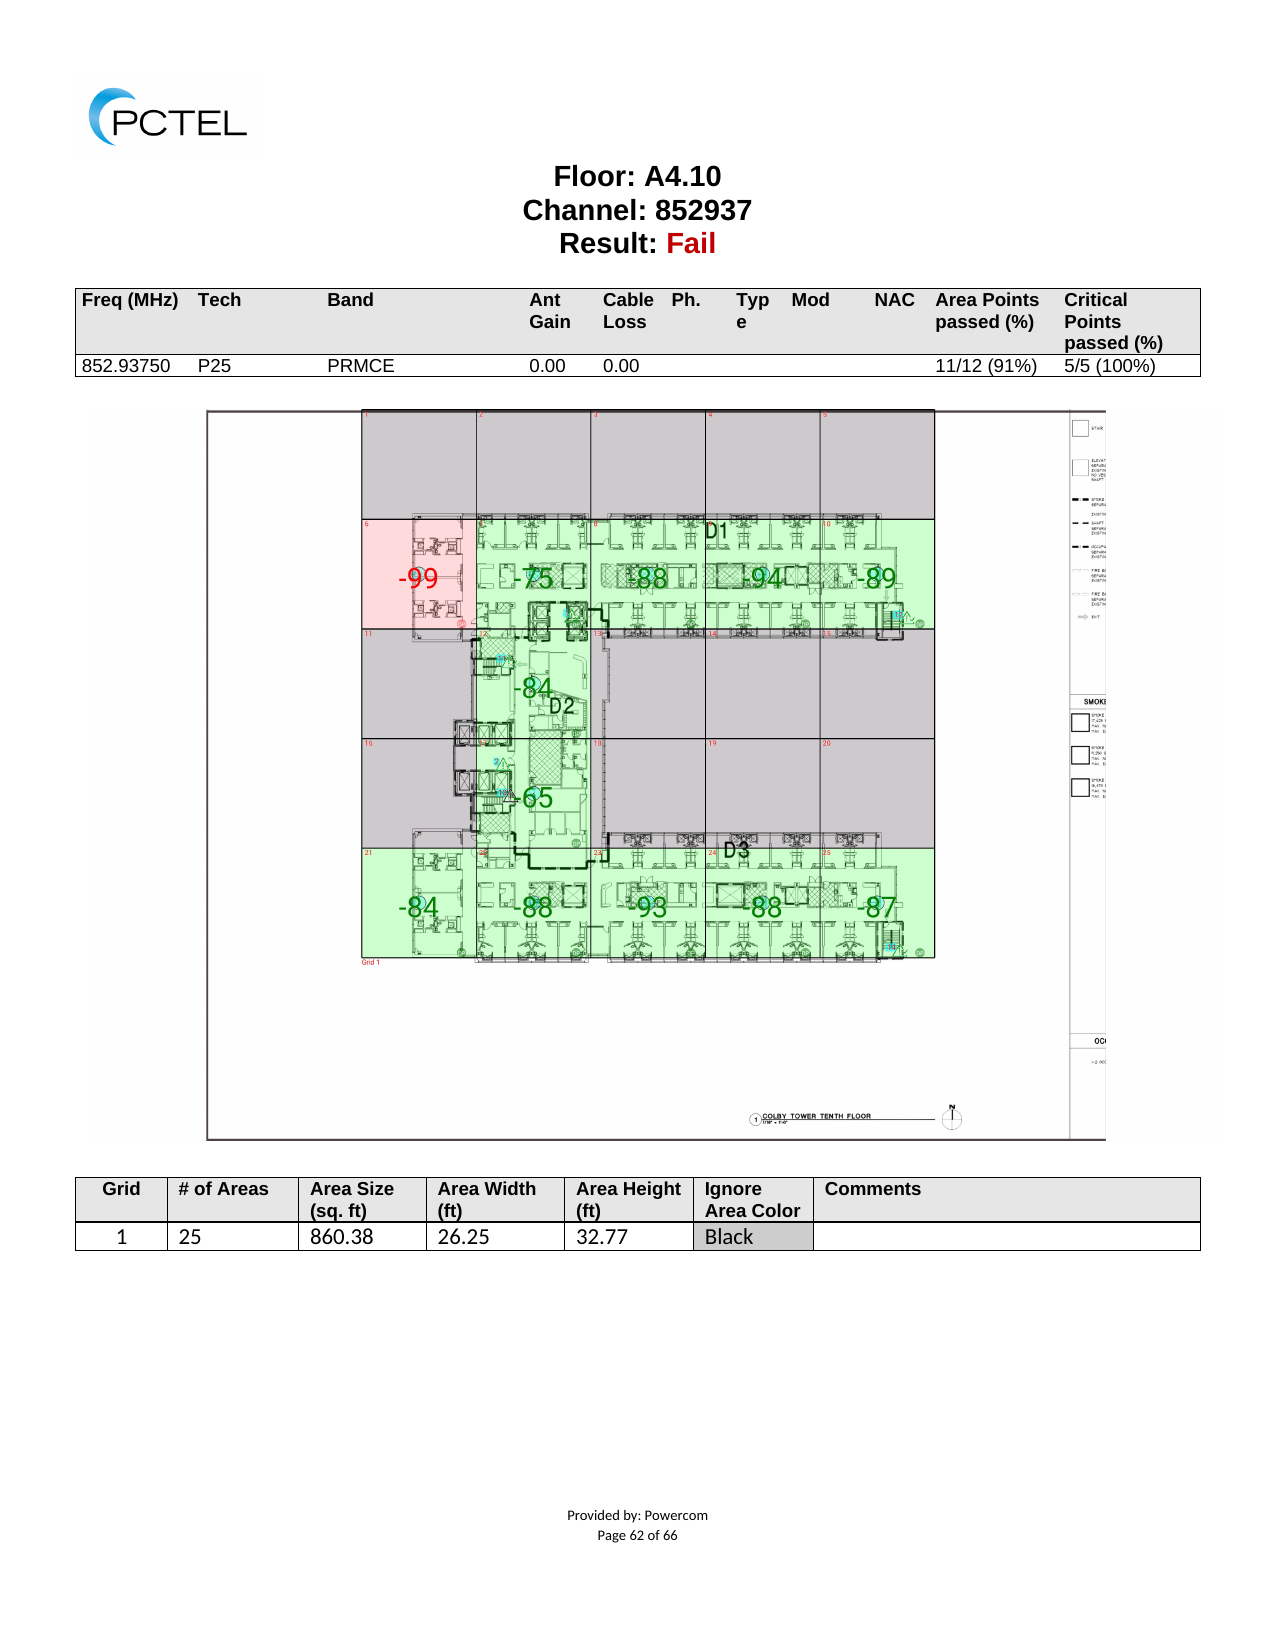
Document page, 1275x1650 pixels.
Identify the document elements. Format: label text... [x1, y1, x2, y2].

text Result: Fail [75, 226, 1200, 259]
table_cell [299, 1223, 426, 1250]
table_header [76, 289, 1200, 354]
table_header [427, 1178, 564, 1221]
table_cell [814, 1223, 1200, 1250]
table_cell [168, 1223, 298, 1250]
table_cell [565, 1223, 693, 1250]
text Floor: A4.10 [75, 103, 1200, 192]
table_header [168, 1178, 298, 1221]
picture [93, 409, 1219, 1141]
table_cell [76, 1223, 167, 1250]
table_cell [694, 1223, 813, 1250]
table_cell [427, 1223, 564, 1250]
text Channel: 852937 [75, 192, 1200, 226]
picture [75, 75, 260, 103]
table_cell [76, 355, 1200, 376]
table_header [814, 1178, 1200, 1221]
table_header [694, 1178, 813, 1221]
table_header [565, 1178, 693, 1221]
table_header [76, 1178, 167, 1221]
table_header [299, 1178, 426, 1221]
